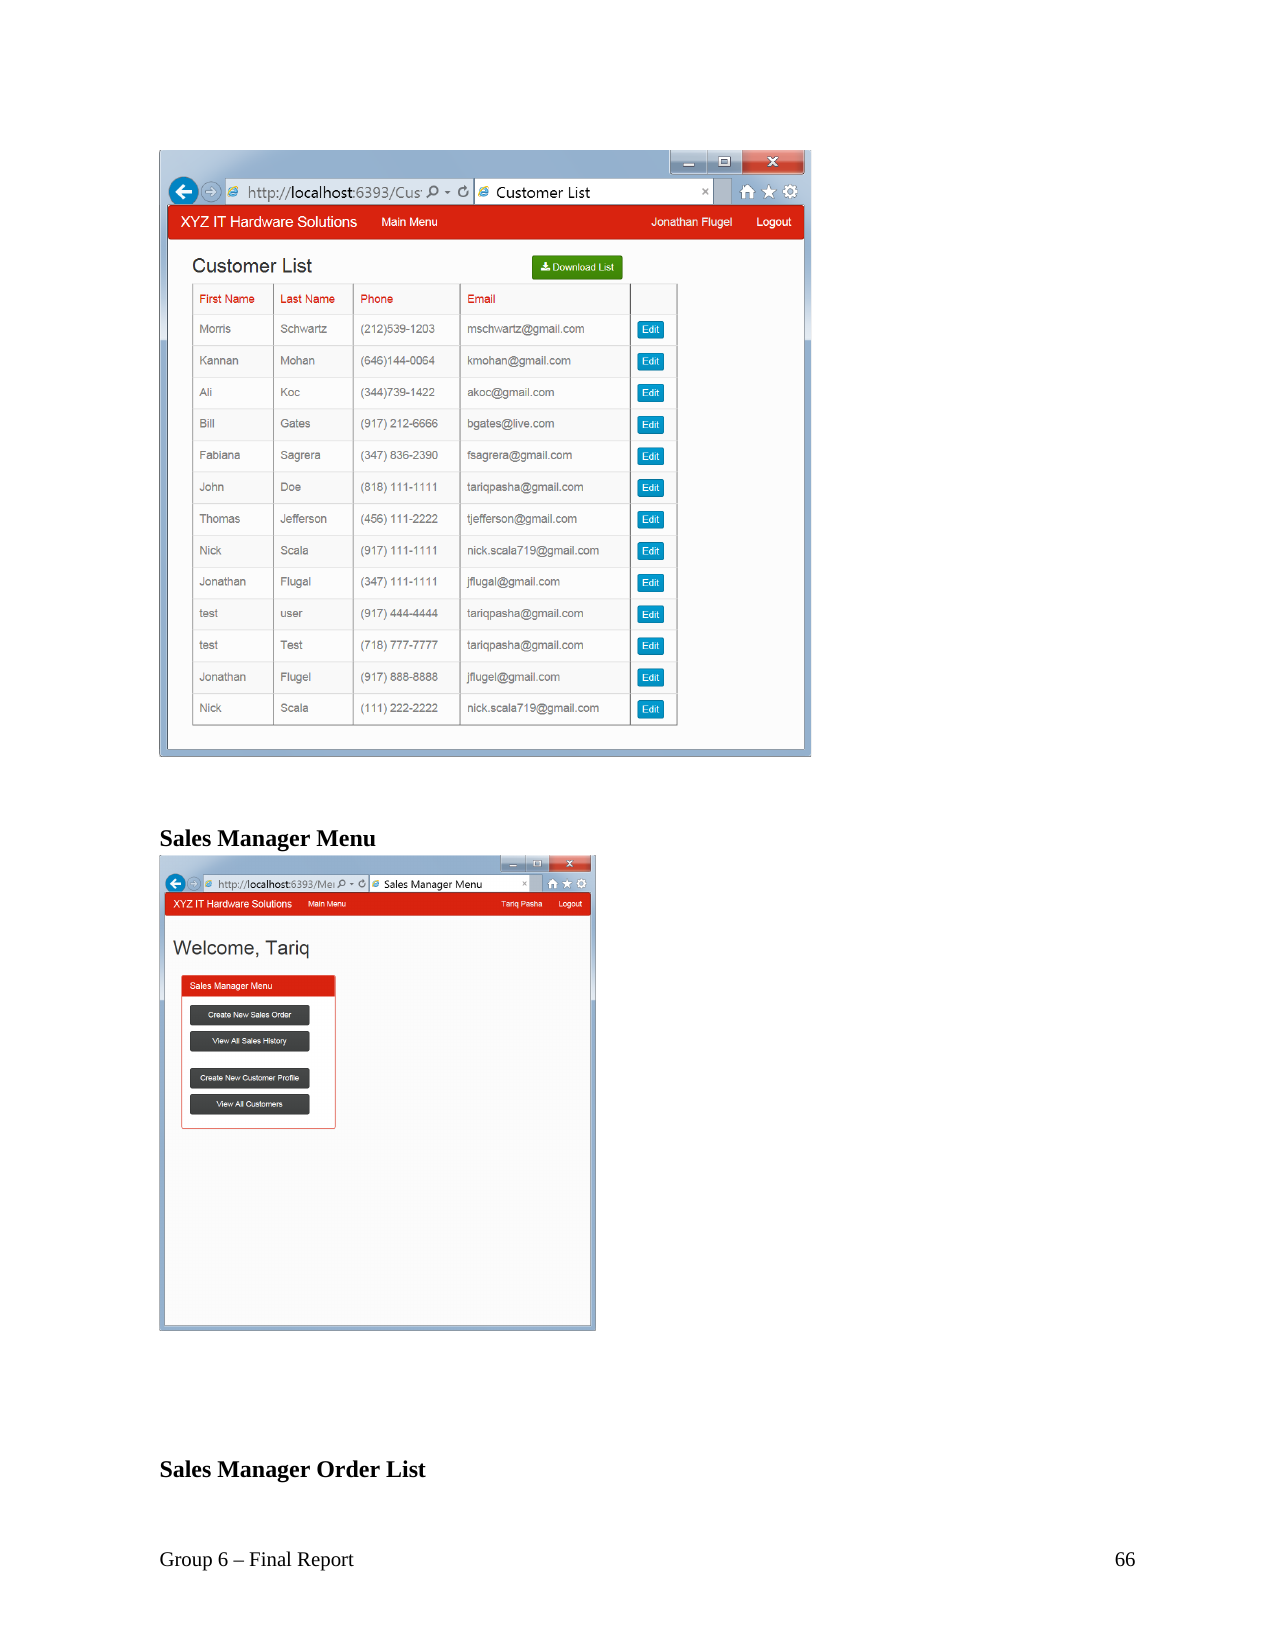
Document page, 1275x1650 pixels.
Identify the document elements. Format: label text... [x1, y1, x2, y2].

picture [159, 855, 596, 1331]
text Sales Manager Menu [159, 824, 1060, 851]
picture [159, 150, 812, 757]
text Sales Manager Order List [159, 1455, 1060, 1483]
